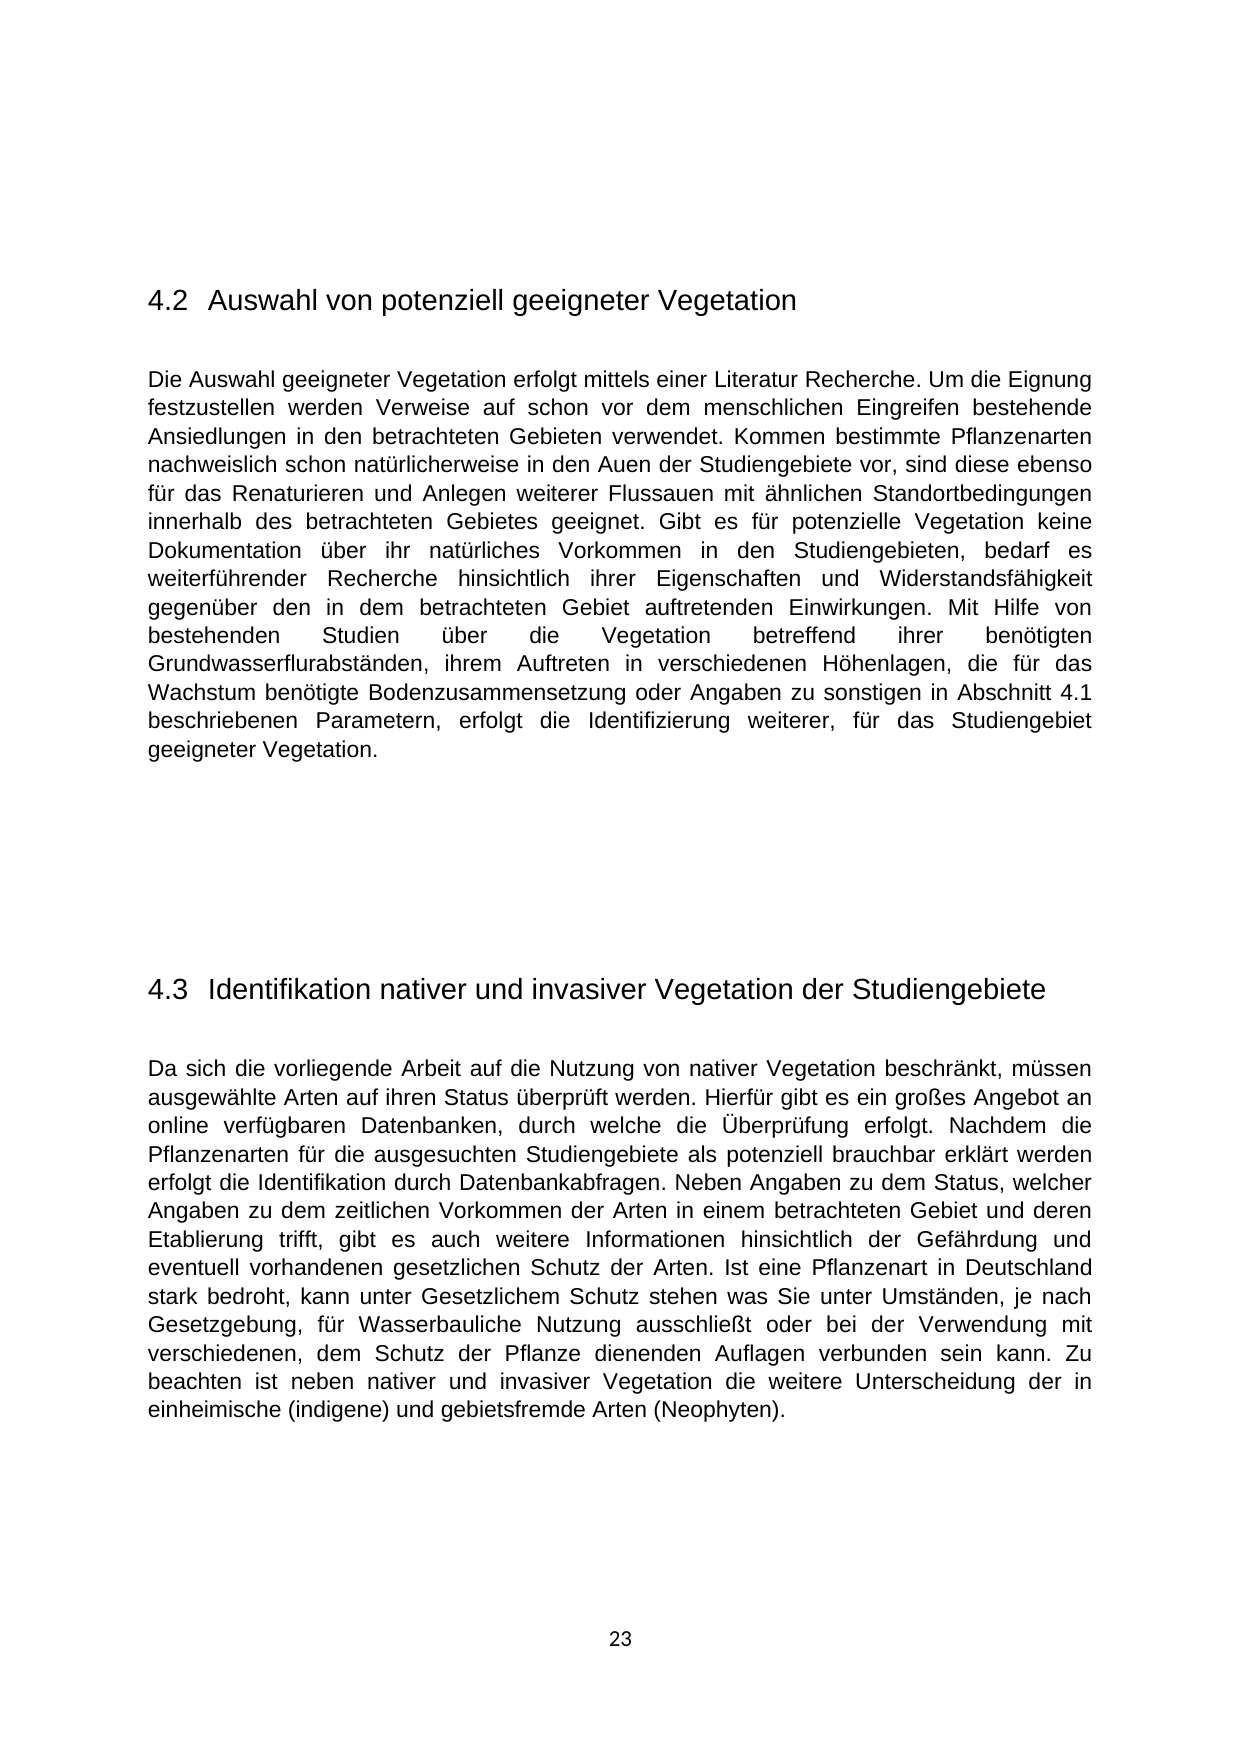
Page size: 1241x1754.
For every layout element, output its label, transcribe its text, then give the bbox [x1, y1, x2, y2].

subtitle Auswahl von potenziell geeigneter Vegetation [148, 283, 1093, 316]
text Die Auswahl geeigneter Vegetation erfolgt mittels einer Literatur Recherche. Um die Eignung festzustellen werden Verweise auf schon vor dem menschlichen Eingreifen bestehende Ansiedlungen in den betrachteten Gebieten verwendet. Kommen bestimmte Pflanzenarten nachweislich schon natürlicherweise in den Auen der Studiengebiete vor, sind diese ebenso für das Renaturieren und Anlegen weiterer Flussauen mit ähnlichen Standortbedingungen innerhalb des betrachteten Gebietes geeignet. Gibt es für potenzielle Vegetation keine Dokumentation über ihr natürliches Vorkommen in den Studiengebieten, bedarf es weiterführender Recherche hinsichtlich ihrer Eigenschaften und Widerstandsfähigkeit gegenüber den in dem betrachteten Gebiet auftretenden Einwirkungen. Mit Hilfe von bestehenden Studien über die Vegetation betreffend ihrer benötigten Grundwasserflurabständen, ihrem Auftreten in verschiedenen Höhenlagen, die für das Wachstum benötigte Bodenzusammensetzung oder Angaben zu sonstigen in Abschnitt 4.1 beschriebenen Parametern, erfolgt die Identifizierung weiterer, für das Studiengebiet geeigneter Vegetation. [148, 366, 1093, 762]
subtitle Identifikation nativer und invasiver Vegetation der Studiengebiete [148, 972, 1093, 1006]
text Da sich die vorliegende Arbeit auf die Nutzung von nativer Vegetation beschränkt, müssen ausgewählte Arten auf ihren Status überprüft werden. Hierfür gibt es ein großes Angebot an online verfügbaren Datenbanken, durch welche die Überprüfung erfolgt. Nachdem die Pflanzenarten für die ausgesuchten Studiengebiete als potenziell brauchbar erklärt werden erfolgt die Identifikation durch Datenbankabfragen. Neben Angaben zu dem Status, welcher Angaben zu dem zeitlichen Vorkommen der Arten in einem betrachteten Gebiet und deren Etablierung trifft, gibt es auch weitere Informationen hinsichtlich der Gefährdung und eventuell vorhandenen gesetzlichen Schutz der Arten. Ist eine Pflanzenart in Deutschland stark bedroht, kann unter Gesetzlichem Schutz stehen was Sie unter Umständen, je nach Gesetzgebung, für Wasserbauliche Nutzung ausschließt oder bei der Verwendung mit verschiedenen, dem Schutz der Pflanze dienenden Auflagen verbunden sein kann. Zu beachten ist neben nativer und invasiver Vegetation die weitere Unterscheidung der in einheimische (indigene) und gebietsfremde Arten (Neophyten). [148, 1055, 1093, 1423]
